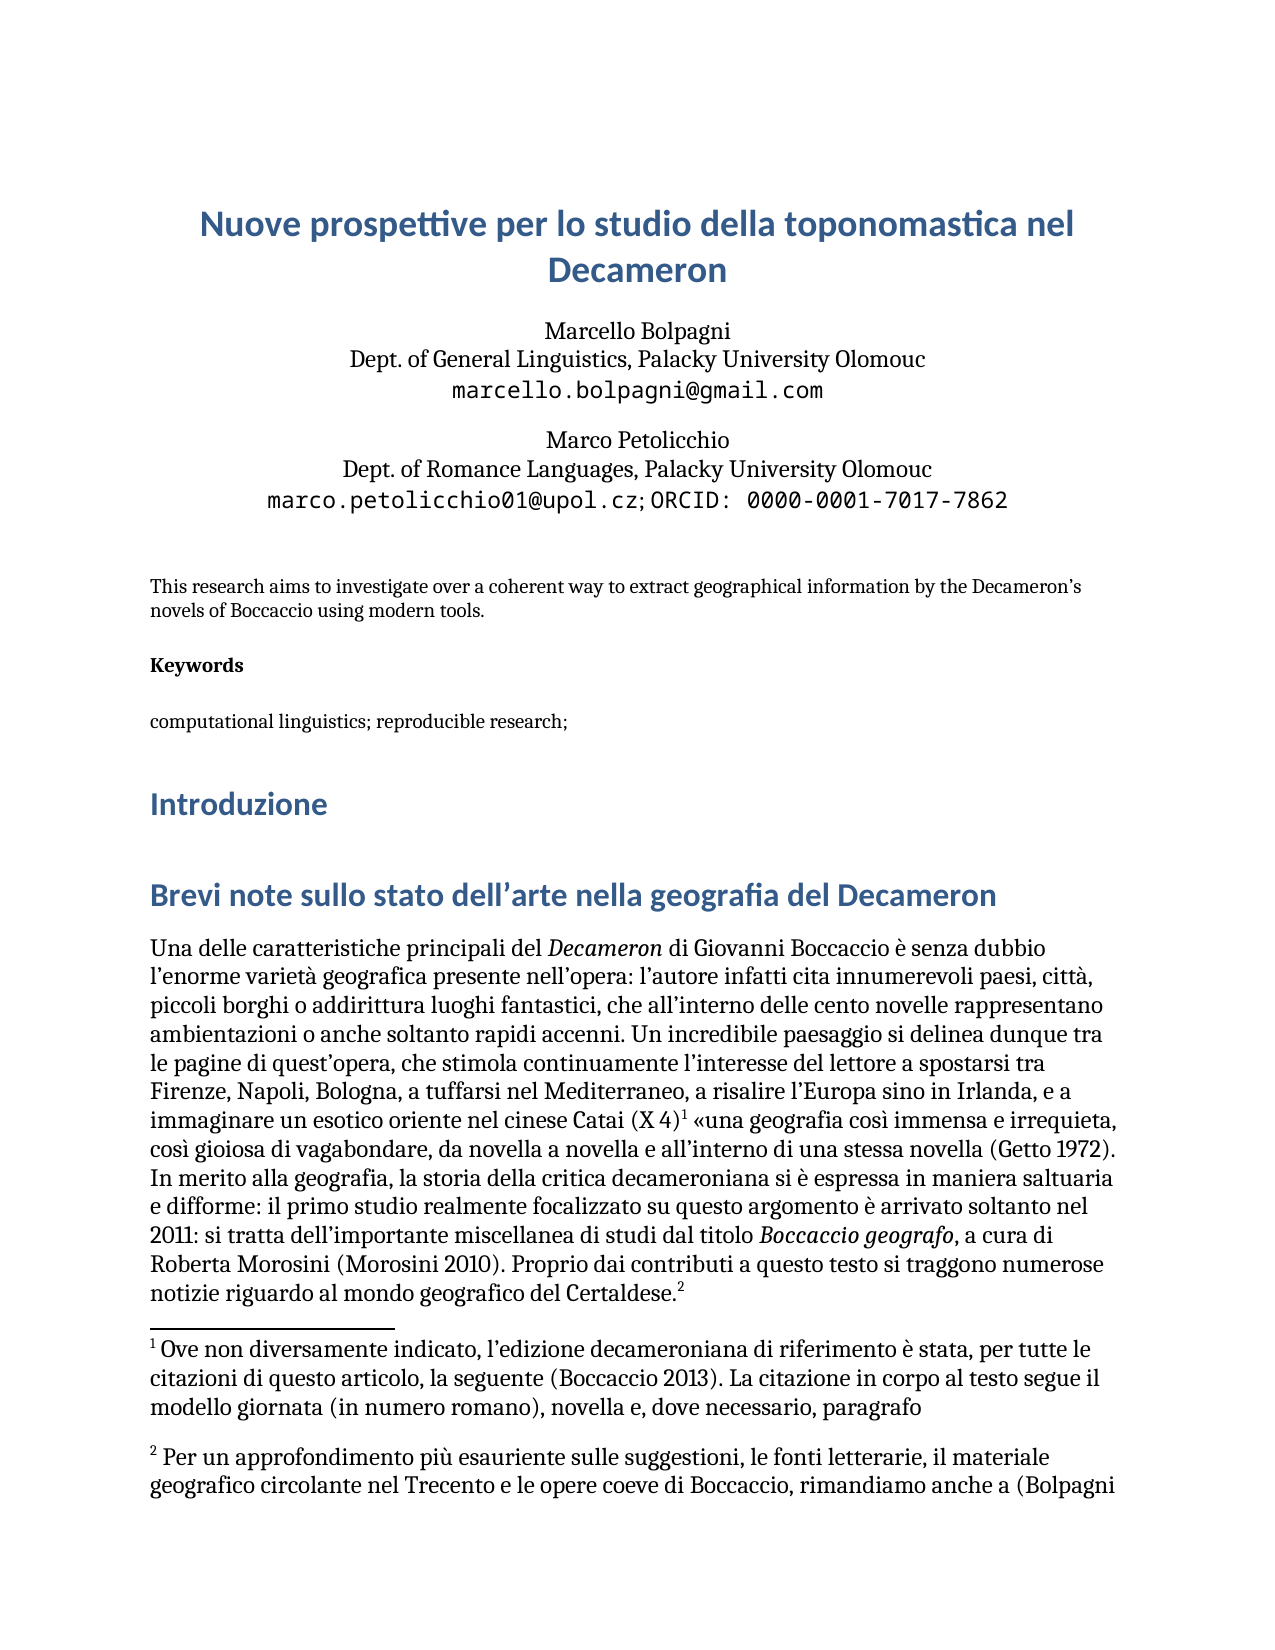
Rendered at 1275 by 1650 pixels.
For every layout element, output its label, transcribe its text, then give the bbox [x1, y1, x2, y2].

subtitle Brevi note sullo stato dell’arte nella geografia del Decameron [150, 874, 1125, 915]
text computational linguistics; reproducible research; [150, 709, 1125, 733]
text Marco Petolicchio Dept. of Romance Languages, Palacky University Olomouc marco.petolicchio01@upol.cz; ORCID: 0000-0001-7017-7862 [150, 426, 1125, 544]
text Marcello Bolpagni Dept. of General Linguistics, Palacky University Olomouc marcello.bolpagni@gmail.com [150, 317, 1125, 405]
title Nuove prospettive per lo studio della toponomastica nel Decameron [150, 200, 1125, 292]
text Una delle caratteristiche principali del Decameron di Giovanni Boccaccio è senza dubbio l’enorme varietà geografica presente nell’opera: l’autore infatti cita innumerevoli paesi, città, piccoli borghi o addirittura luoghi fantastici, che all’interno delle cento novelle rappresentano ambientazioni o anche soltanto rapidi accenni. Un incredibile paesaggio si delinea dunque tra le pagine di quest’opera, che stimola continuamente l’interesse del lettore a spostarsi tra Firenze, Napoli, Bologna, a tuffarsi nel Mediterraneo, a risalire l’Europa sino in Irlanda, e a immaginare un esotico oriente nel cinese Catai (X 4) «una geografia così immensa e irrequieta, così gioiosa di vagabondare, da novella a novella e all’interno di una stessa novella (Getto 1972). In merito alla geografia, la storia della critica decameroniana si è espressa in maniera saltuaria e difforme: il primo studio realmente focalizzato su questo argomento è arrivato soltanto nel 2011: si tratta dell’importante miscellanea di studi dal titolo Boccaccio geografo, a cura di Roberta Morosini (Morosini 2010). Proprio dai contributi a questo testo si traggono numerose notizie riguardo al mondo geografico del Certaldese. [150, 933, 1125, 1307]
subtitle Introduzione [150, 783, 1125, 824]
text This research aims to investigate over a coherent way to extract geographical information by the Decameron’s novels of Boccaccio using modern tools. [150, 575, 1125, 623]
text Keywords [150, 654, 1125, 678]
